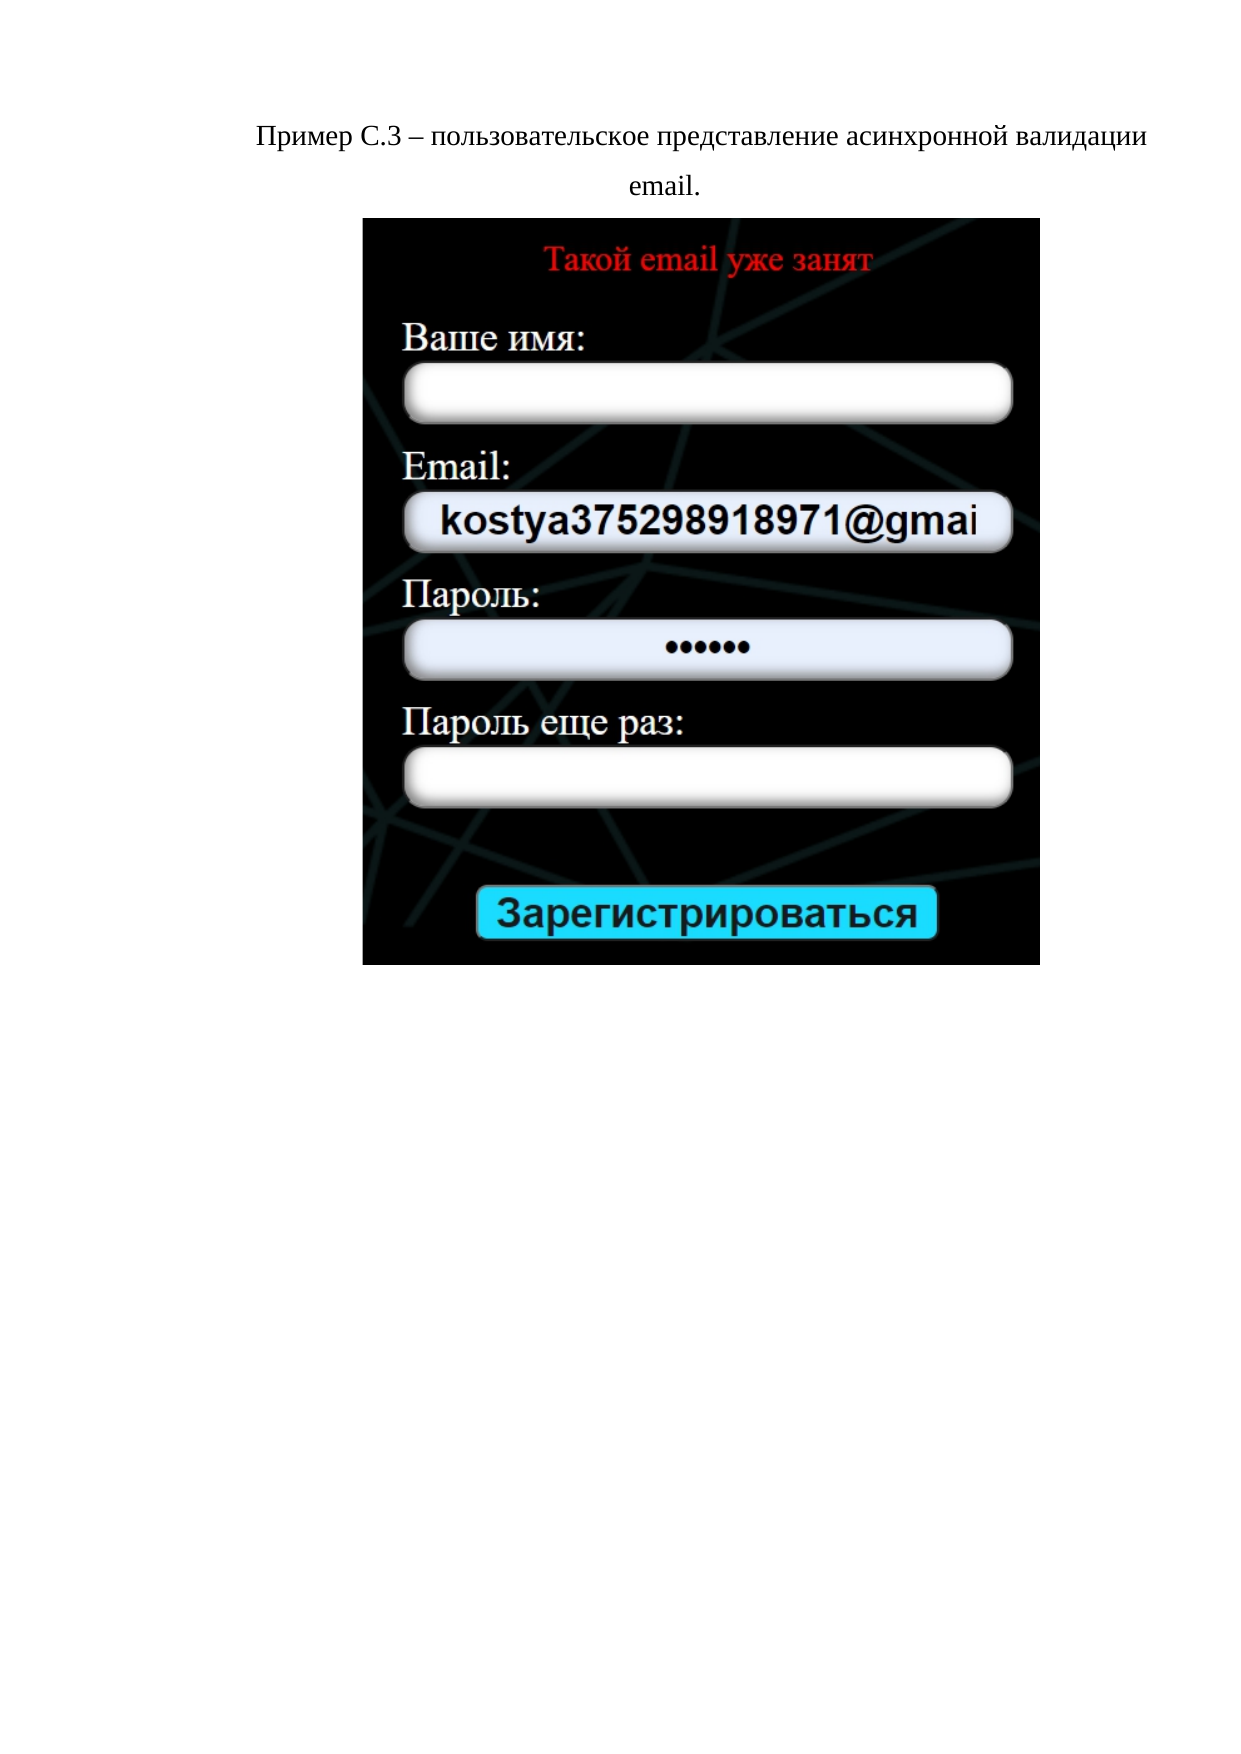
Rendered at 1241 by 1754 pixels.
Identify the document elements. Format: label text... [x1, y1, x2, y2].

picture [362, 218, 1040, 965]
text Пример С.3 – пользовательское представление асинхронной валидации email. [177, 118, 1152, 202]
